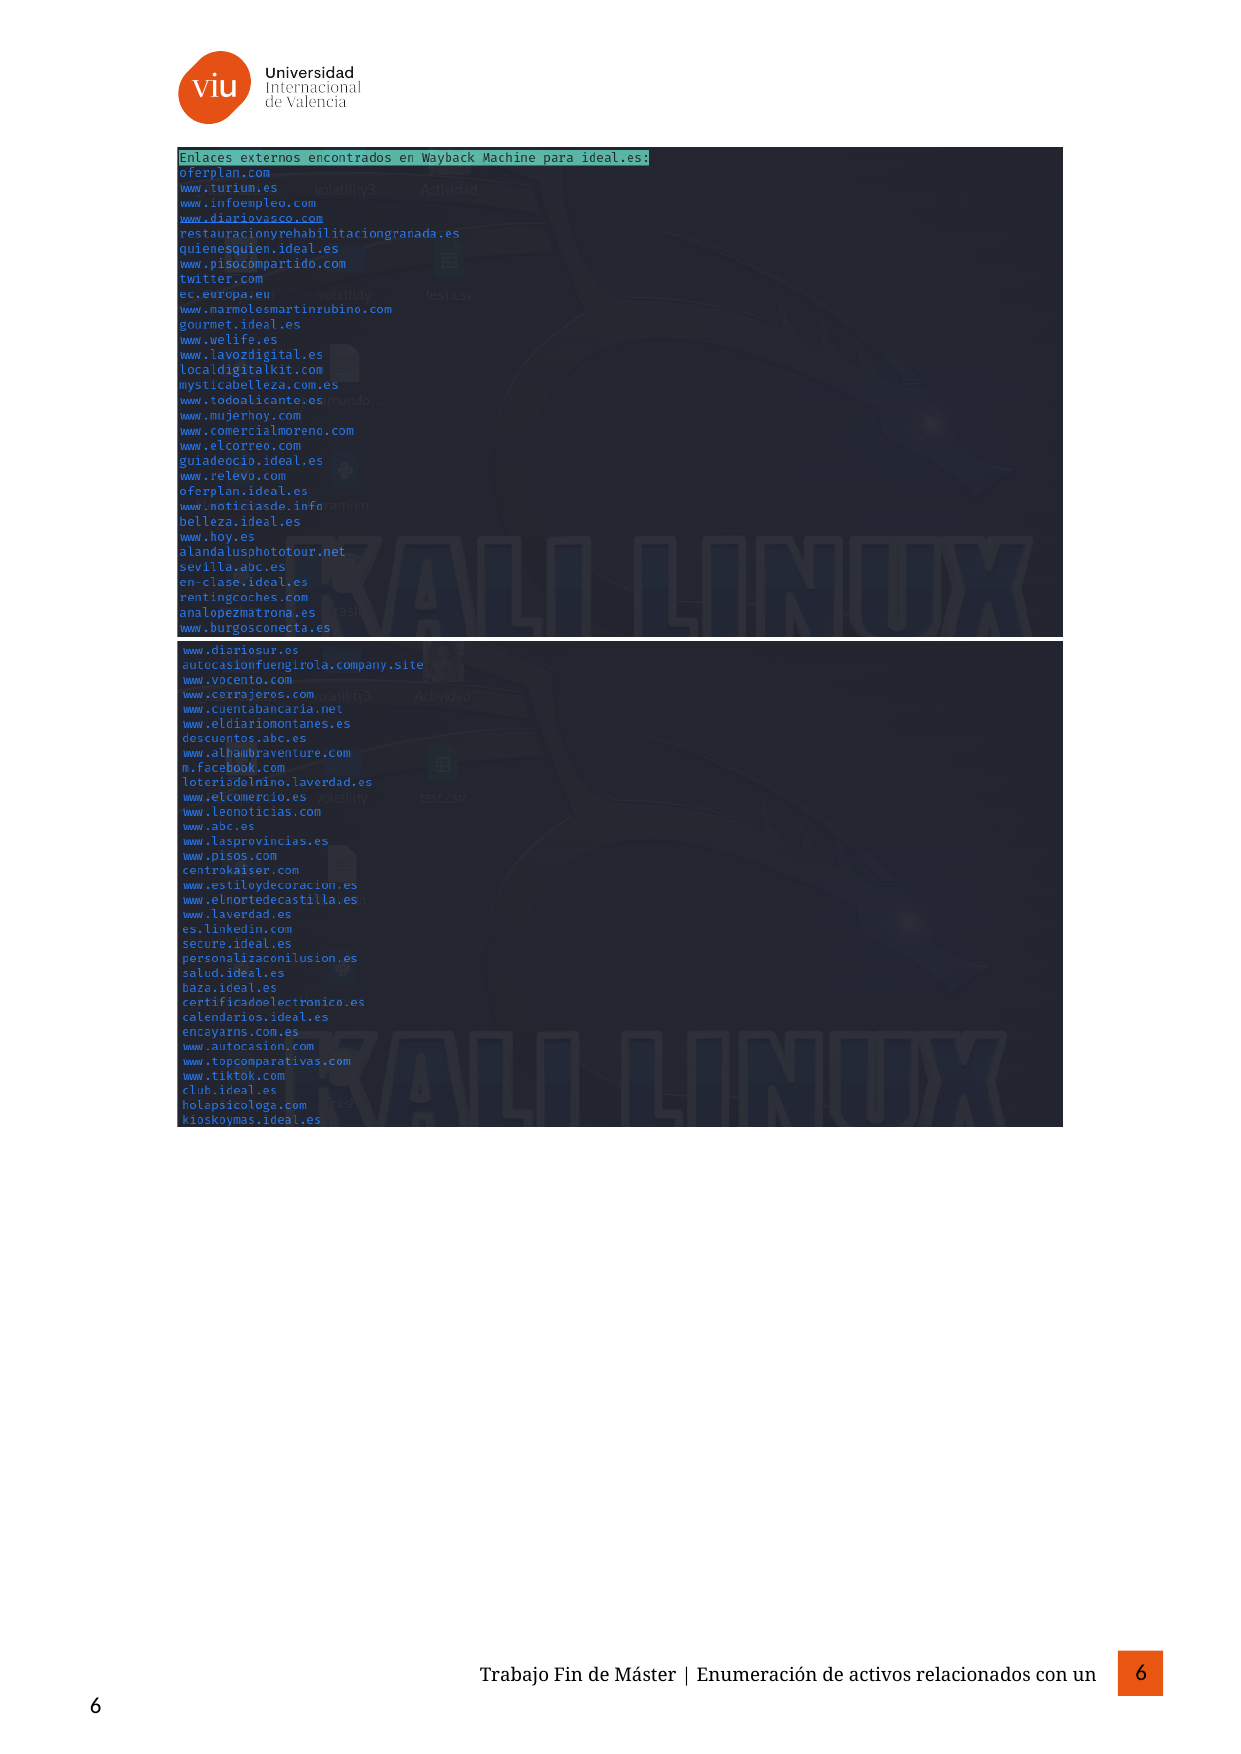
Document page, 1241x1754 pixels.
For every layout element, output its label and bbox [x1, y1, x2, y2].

picture [177, 147, 1063, 637]
picture [177, 641, 1063, 1127]
picture [161, 33, 378, 142]
